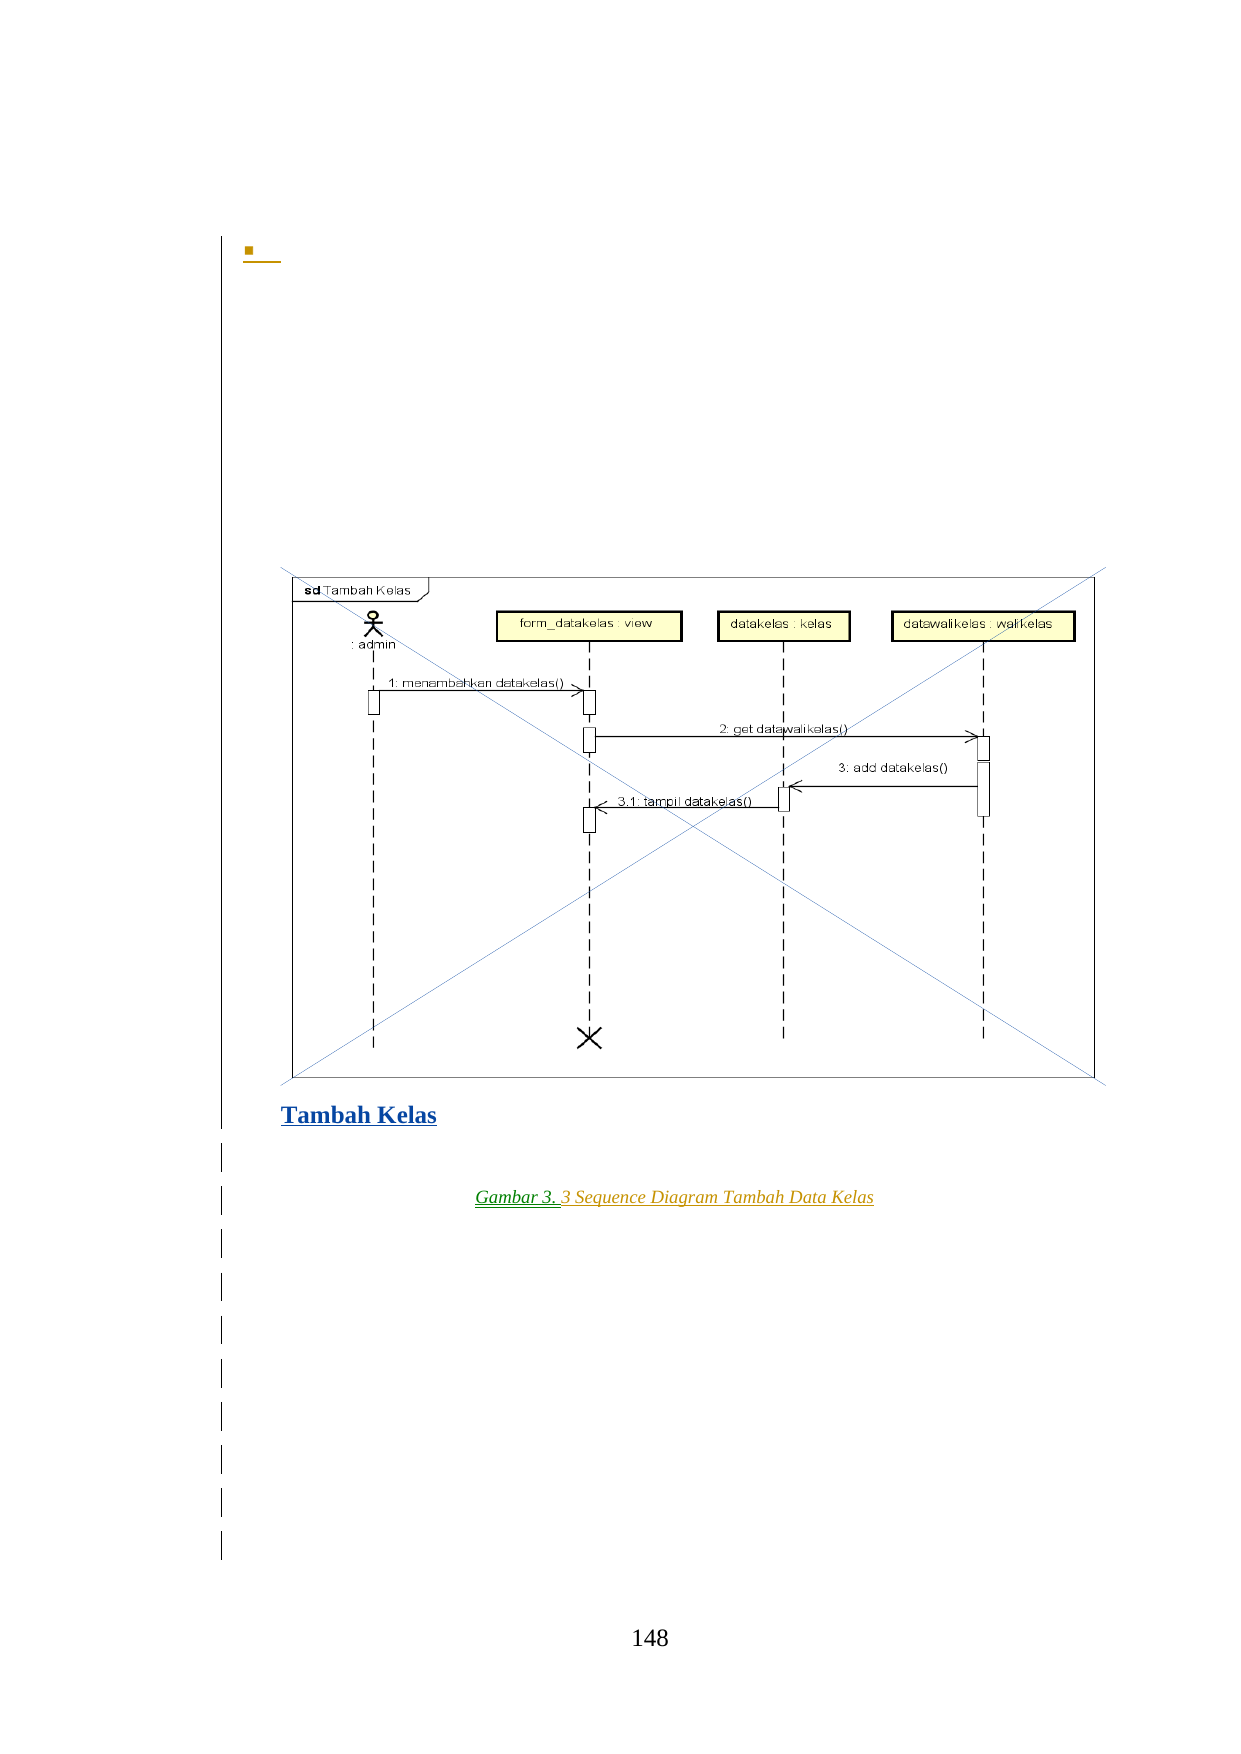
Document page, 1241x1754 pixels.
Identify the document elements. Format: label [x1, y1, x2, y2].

picture [280, 568, 692, 1085]
picture [282, 567, 1104, 825]
picture [695, 568, 1106, 1084]
picture [282, 828, 1104, 1086]
